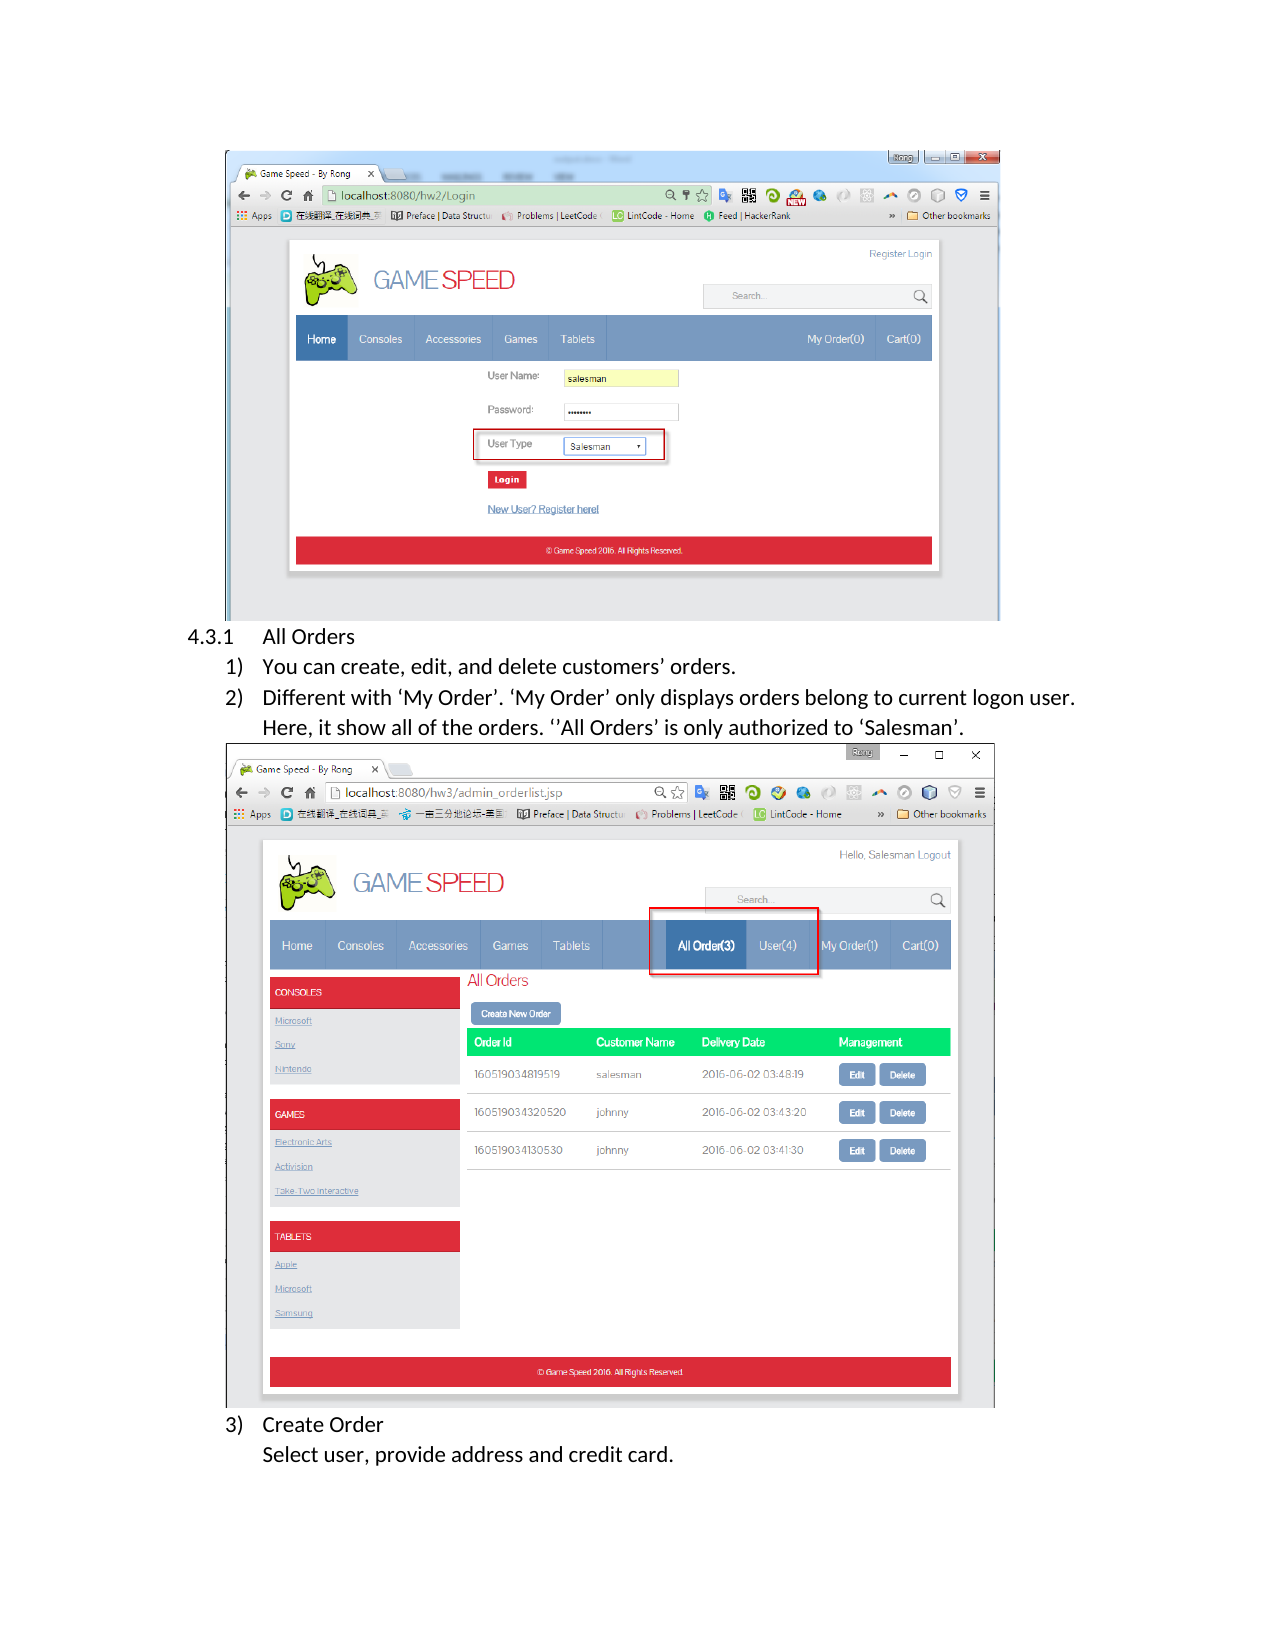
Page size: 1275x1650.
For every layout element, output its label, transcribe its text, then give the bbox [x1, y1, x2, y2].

list Create Order [225, 1410, 1087, 1438]
list Select user, provide address and credit card. [262, 1440, 1087, 1468]
list Different with ‘My Order’. ‘My Order’ only displays orders belong to current logon user. Here, it show all of the orders. ‘’All Orders’ is only authorized to ‘Salesman’. [225, 683, 1087, 741]
list All Orders [187, 622, 1087, 650]
picture [225, 743, 995, 1408]
picture [225, 150, 1001, 621]
list You can create, edit, and delete customers’ orders. [225, 652, 1087, 681]
